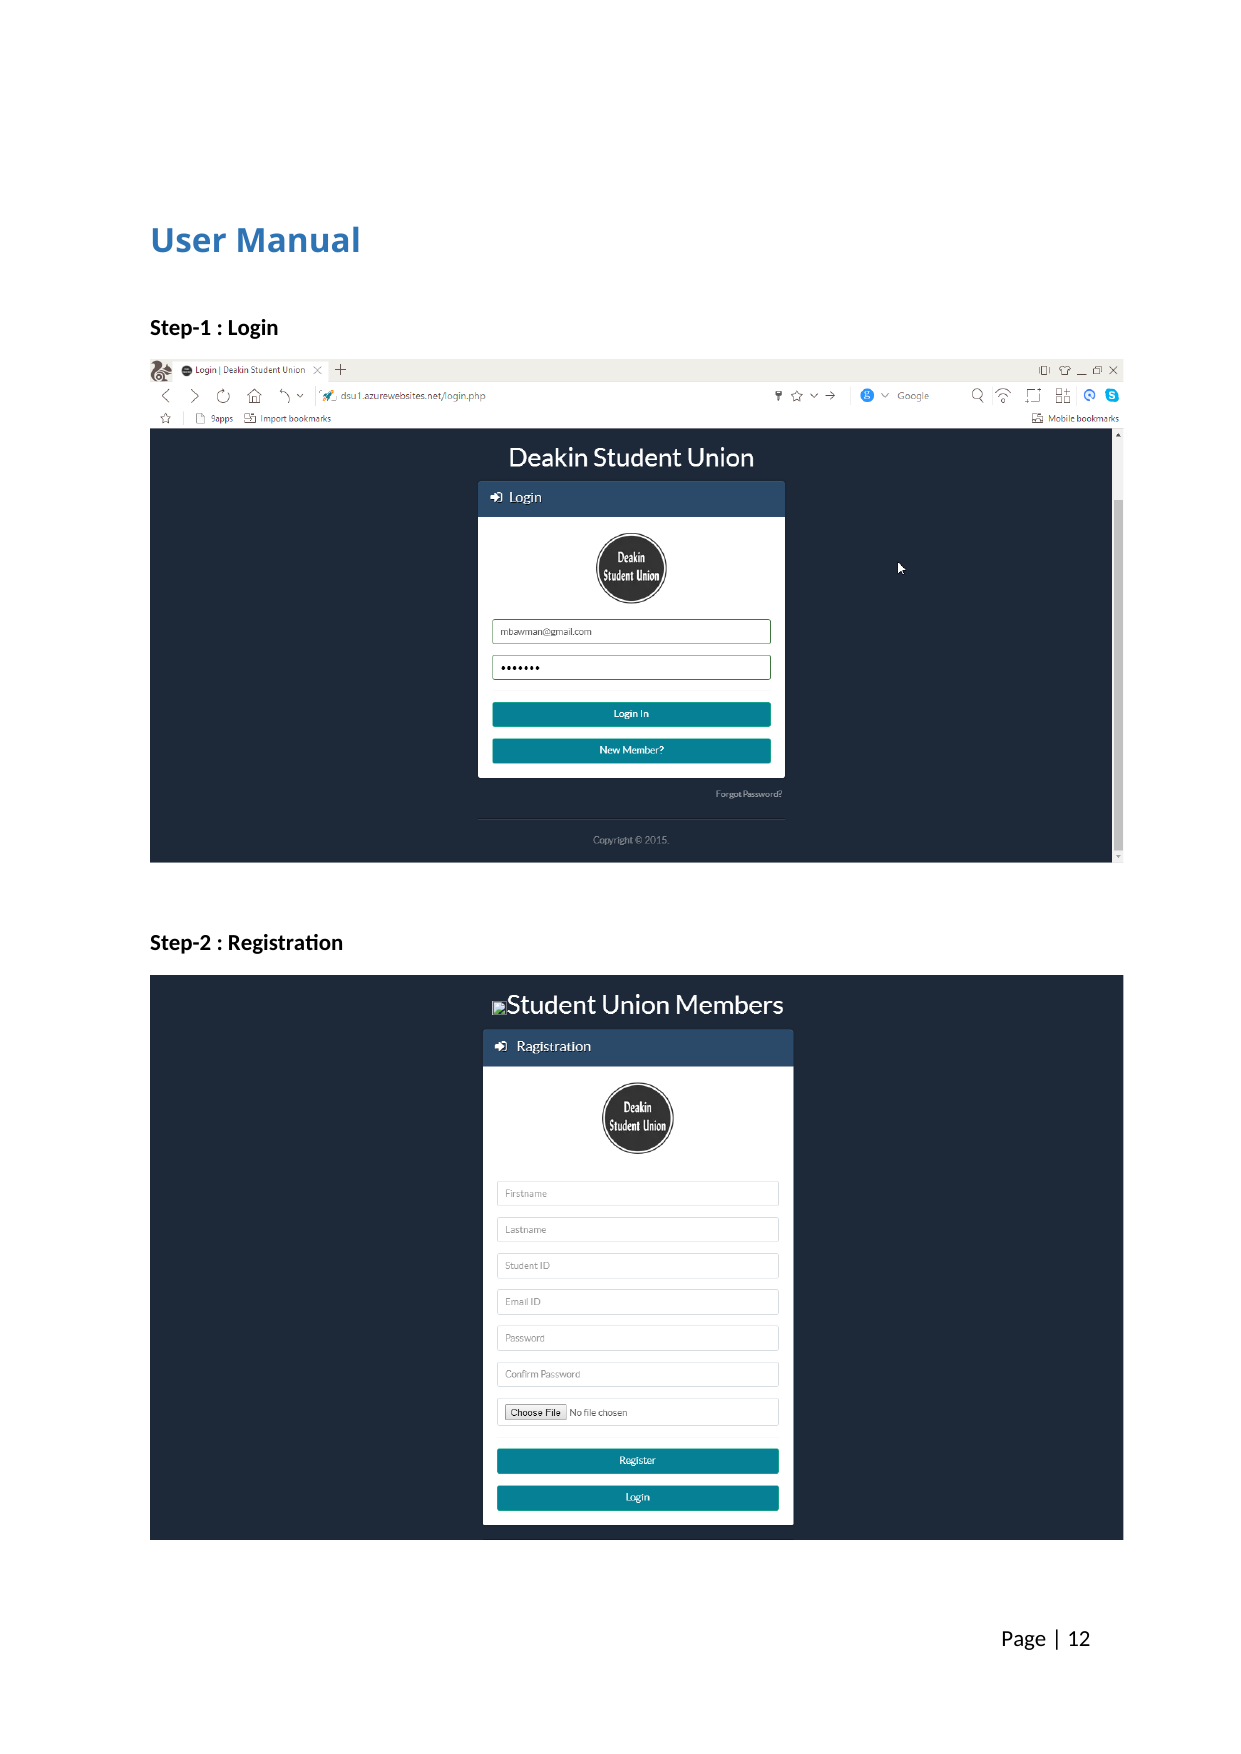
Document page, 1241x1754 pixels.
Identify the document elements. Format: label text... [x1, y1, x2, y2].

picture [150, 975, 1124, 1540]
picture [150, 359, 1124, 863]
text Step-1 : Login [150, 313, 1090, 341]
text Step-2 : Registration [150, 928, 1090, 957]
subtitle User Manual [150, 217, 1090, 262]
